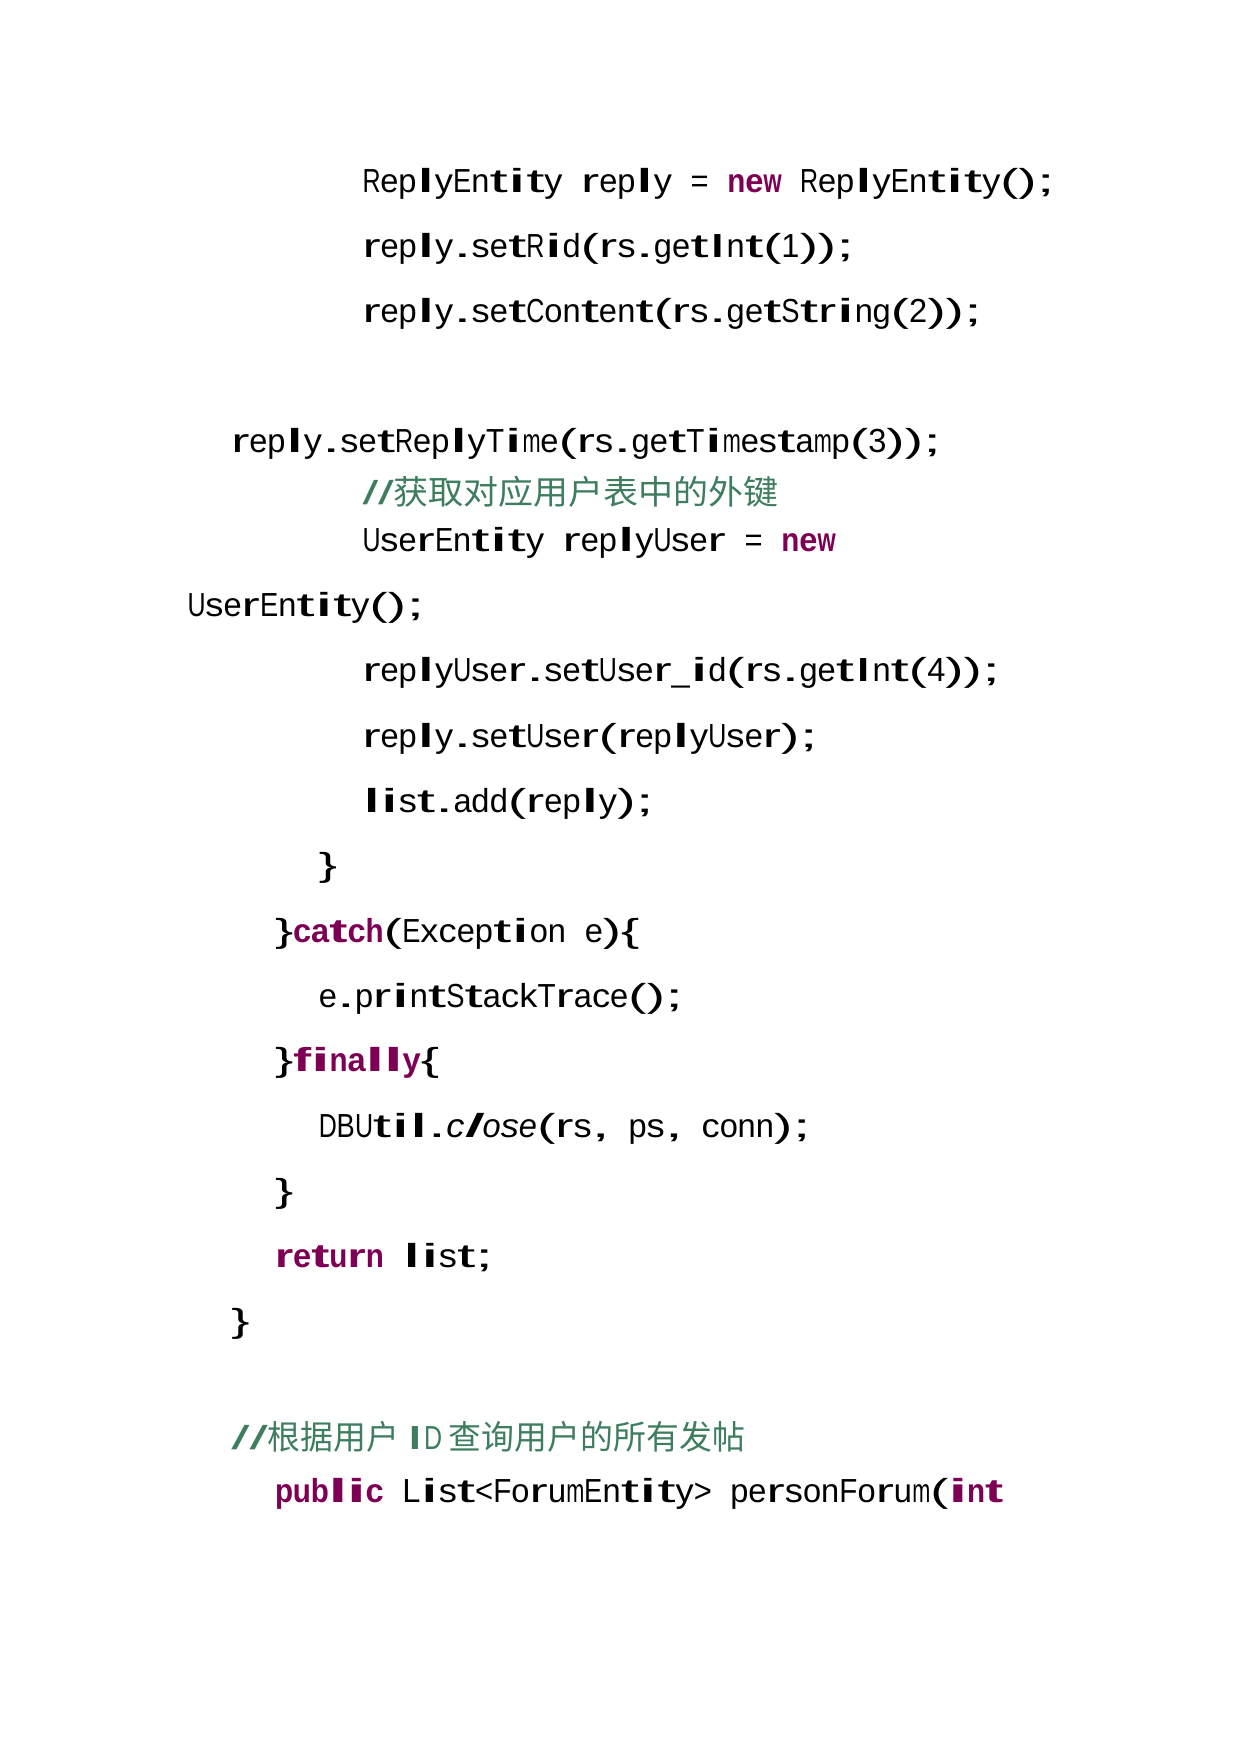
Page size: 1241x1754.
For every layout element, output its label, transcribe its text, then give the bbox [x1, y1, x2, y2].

text ReplyEntity reply = new ReplyEntity(); reply.setRid(rs.getInt(1)); reply.setContent(rs.getString(2)); [362, 161, 1190, 330]
text }catch(Exception e){ e.printStackTrace(); [275, 911, 685, 1014]
text return list; [275, 1236, 1190, 1275]
text //根据用户ID查询用户的所有发帖 [231, 1414, 1190, 1459]
text reply.setReplyTime(rs.getTimestamp(3)); [231, 421, 1190, 460]
text public List<ForumEntity> personForum(int [275, 1471, 1190, 1510]
text } [231, 1301, 1190, 1340]
text DBUtil.close(rs, ps, conn); [318, 1106, 1190, 1144]
text //获取对应用户表中的外键UserEntity replyUser = new [362, 469, 839, 559]
text UserEntity(); [187, 585, 1190, 624]
text } [275, 1171, 1190, 1209]
text } [318, 846, 1190, 884]
text }finally{ [275, 1041, 1190, 1079]
text replyUser.setUser_id(rs.getInt(4)); reply.setUser(replyUser); list.add(reply); [362, 650, 1062, 819]
